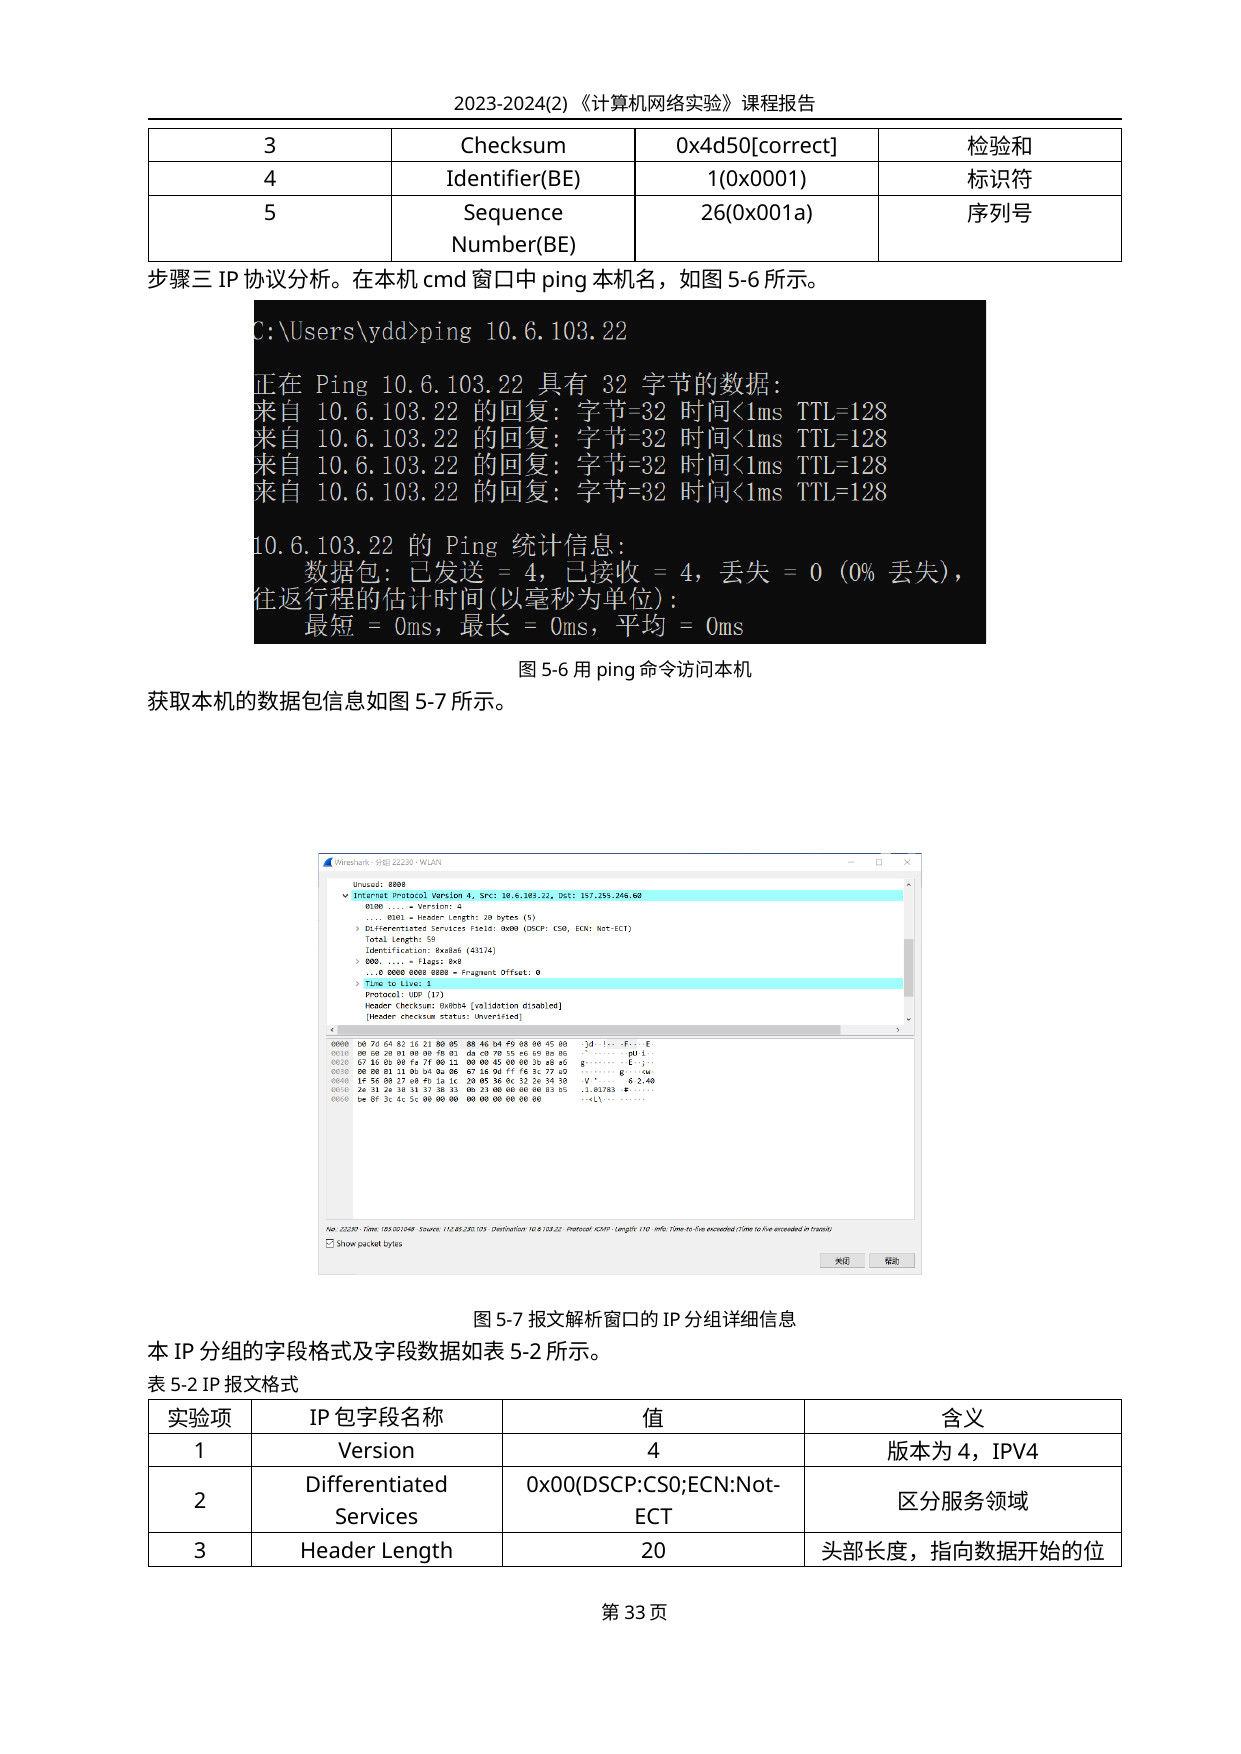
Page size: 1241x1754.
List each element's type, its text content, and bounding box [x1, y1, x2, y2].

table_header 值 [503, 1400, 804, 1433]
table_cell Checksum [392, 129, 634, 161]
table_cell 版本为4，IPV4 [805, 1434, 1121, 1466]
text 本IP分组的字段格式及字段数据如表5-2所示。 [148, 1334, 1122, 1367]
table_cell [805, 1533, 1121, 1566]
table_cell 标识符 [879, 162, 1121, 194]
table_cell 26(0x001a) [636, 196, 878, 261]
table_cell 0x4d50[correct] [636, 129, 878, 161]
table_cell Differentiated Services [252, 1467, 502, 1532]
table_cell 区分服务领域 [805, 1467, 1121, 1532]
table_cell 5 [149, 196, 391, 261]
table_cell 4 [503, 1434, 804, 1466]
table_cell 2 [149, 1467, 251, 1532]
table_cell Header Length [252, 1533, 502, 1566]
table_cell Identifier(BE) [392, 162, 634, 194]
table_cell Sequence Number(BE) [392, 196, 634, 261]
table_cell Version [252, 1434, 502, 1466]
table_cell 3 [149, 1533, 251, 1566]
text 表5-2 IP报文格式 [148, 1367, 1122, 1399]
picture [318, 853, 922, 1275]
text 步骤三 IP协议分析。在本机cmd窗口中ping本机名，如图5-6所示。 [148, 262, 1122, 294]
table_header 实验项 [149, 1400, 251, 1433]
text 获取本机的数据包信息如图5-7所示。 [148, 684, 1122, 717]
table_cell 序列号 [879, 196, 1121, 261]
table_cell 1(0x0001) [636, 162, 878, 194]
table_cell 3 [149, 129, 391, 161]
picture [254, 300, 987, 644]
table_cell 0x00(DSCP:CS0;ECN:Not-ECT [503, 1467, 804, 1532]
table_cell 检验和 [879, 129, 1121, 161]
table_cell 4 [149, 162, 391, 194]
table_cell 1 [149, 1434, 251, 1466]
table_header IP包字段名称 [252, 1400, 502, 1433]
table_cell 20 [503, 1533, 804, 1566]
table_header 含义 [805, 1400, 1121, 1433]
